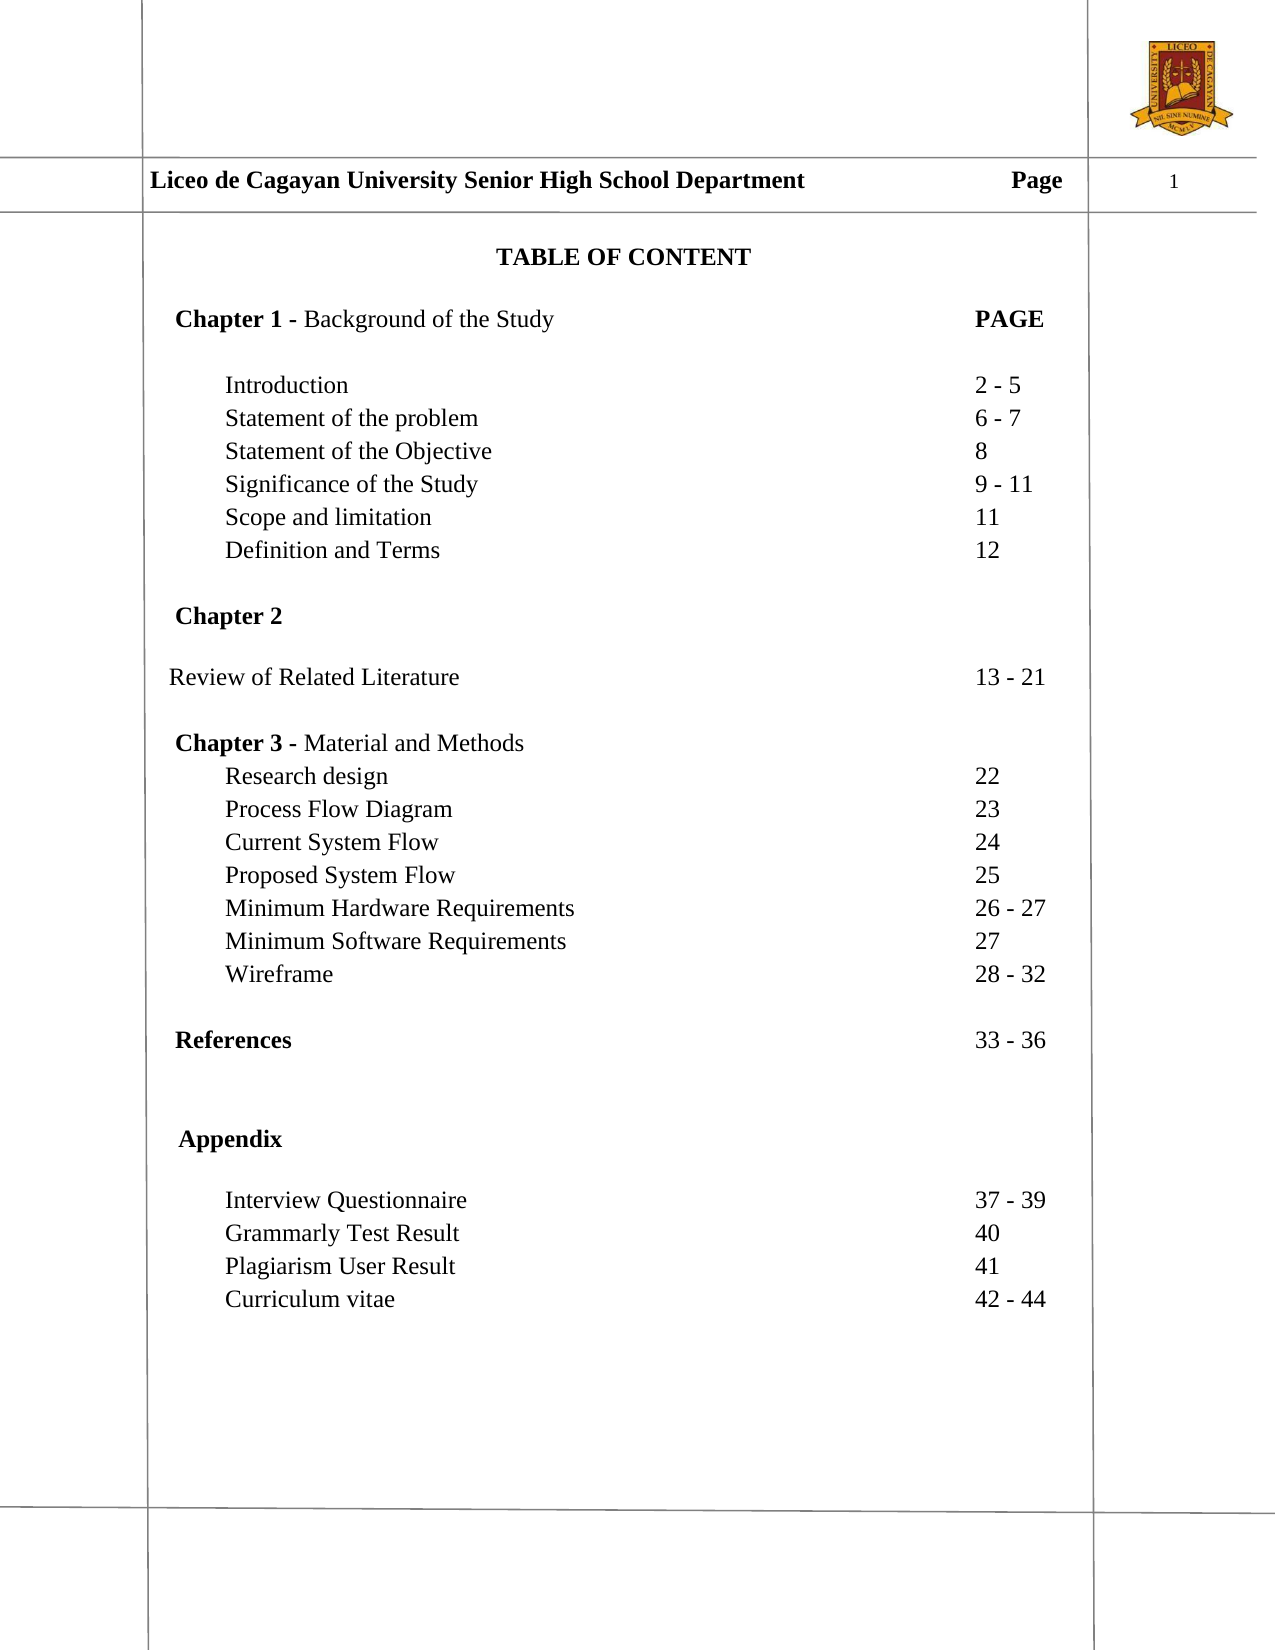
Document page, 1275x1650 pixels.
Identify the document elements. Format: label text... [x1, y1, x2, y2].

text Definition and Terms 12 [150, 535, 1097, 563]
text Statement of the problem 6 - 7 Statement of the Objective 8 [225, 403, 1097, 464]
text Process Flow Diagram 23 [150, 794, 1097, 823]
text Minimum Hardware Requirements 26 - 27 [150, 893, 1097, 922]
text References 33 - 36 [150, 1025, 1097, 1054]
text Interview Questionnaire 37 - 39 [150, 1185, 1097, 1214]
text Research design 22 [150, 761, 1097, 790]
text Appendix [150, 1124, 1097, 1153]
text Grammarly Test Result 40 [150, 1218, 1097, 1247]
text Wireframe 28 - 32 [150, 959, 1097, 988]
text Minimum Software Requirements 27 [150, 926, 1097, 955]
text Introduction 2 - 5 [150, 370, 1097, 398]
text Plagiarism User Result 41 [150, 1251, 1097, 1280]
text Significance of the Study 9 - 11 [150, 469, 1097, 497]
text Chapter 1 - Background of the Study PAGE [150, 304, 1097, 332]
text Scope and limitation 11 [150, 502, 1097, 531]
text Review of Related Literature 13 - 21 [150, 662, 1097, 691]
text Chapter 3 - Material and Methods [150, 728, 1097, 757]
text Curriculum vitae 42 - 44 [150, 1284, 1097, 1313]
text TABLE OF CONTENT [150, 242, 1097, 271]
picture [1129, 41, 1234, 136]
text Chapter 2 [150, 601, 1097, 629]
text Proposed System Flow 25 [150, 860, 1097, 889]
text Current System Flow 24 [150, 827, 1097, 856]
